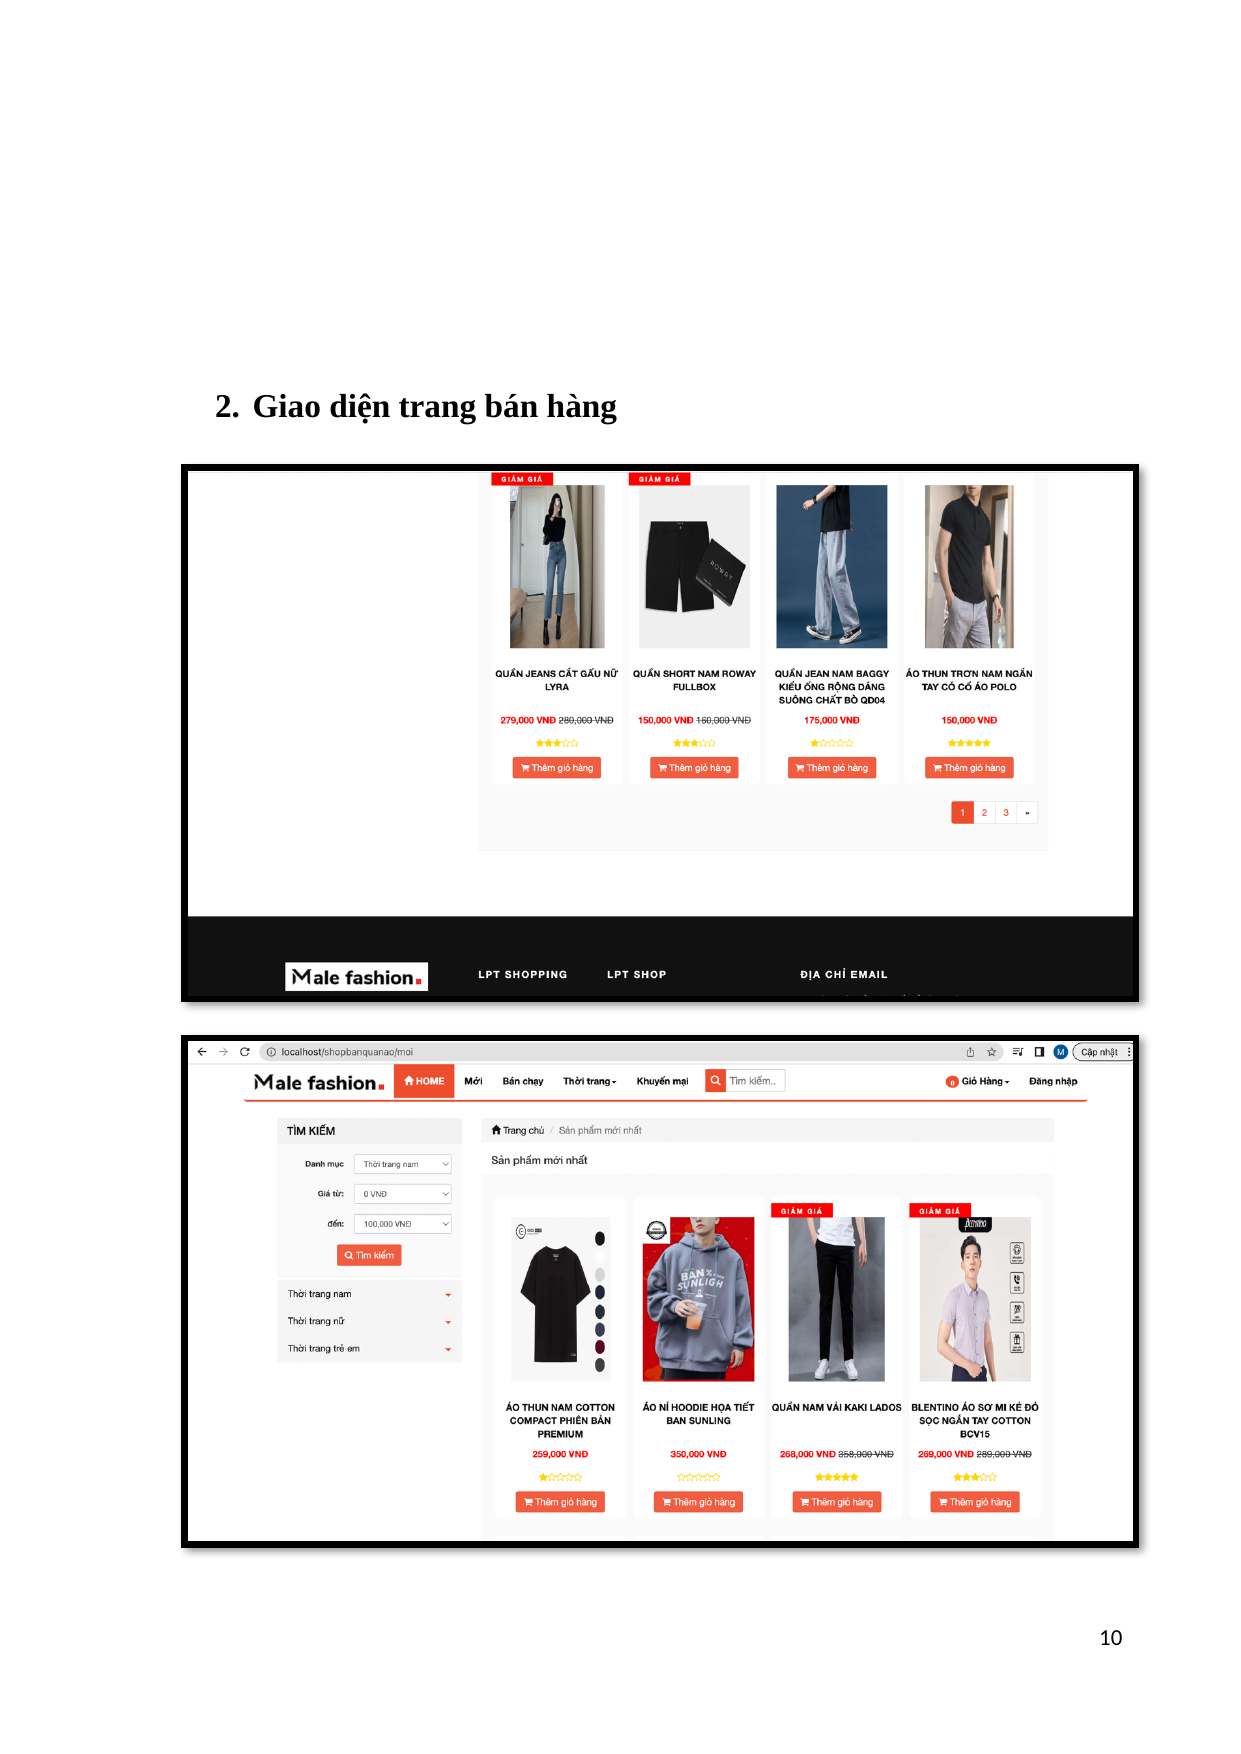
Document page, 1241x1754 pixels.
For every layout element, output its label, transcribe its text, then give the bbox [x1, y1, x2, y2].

picture [188, 471, 1133, 996]
subtitle Giao diện trang bán hàng [215, 386, 1122, 424]
picture [188, 1041, 1133, 1541]
